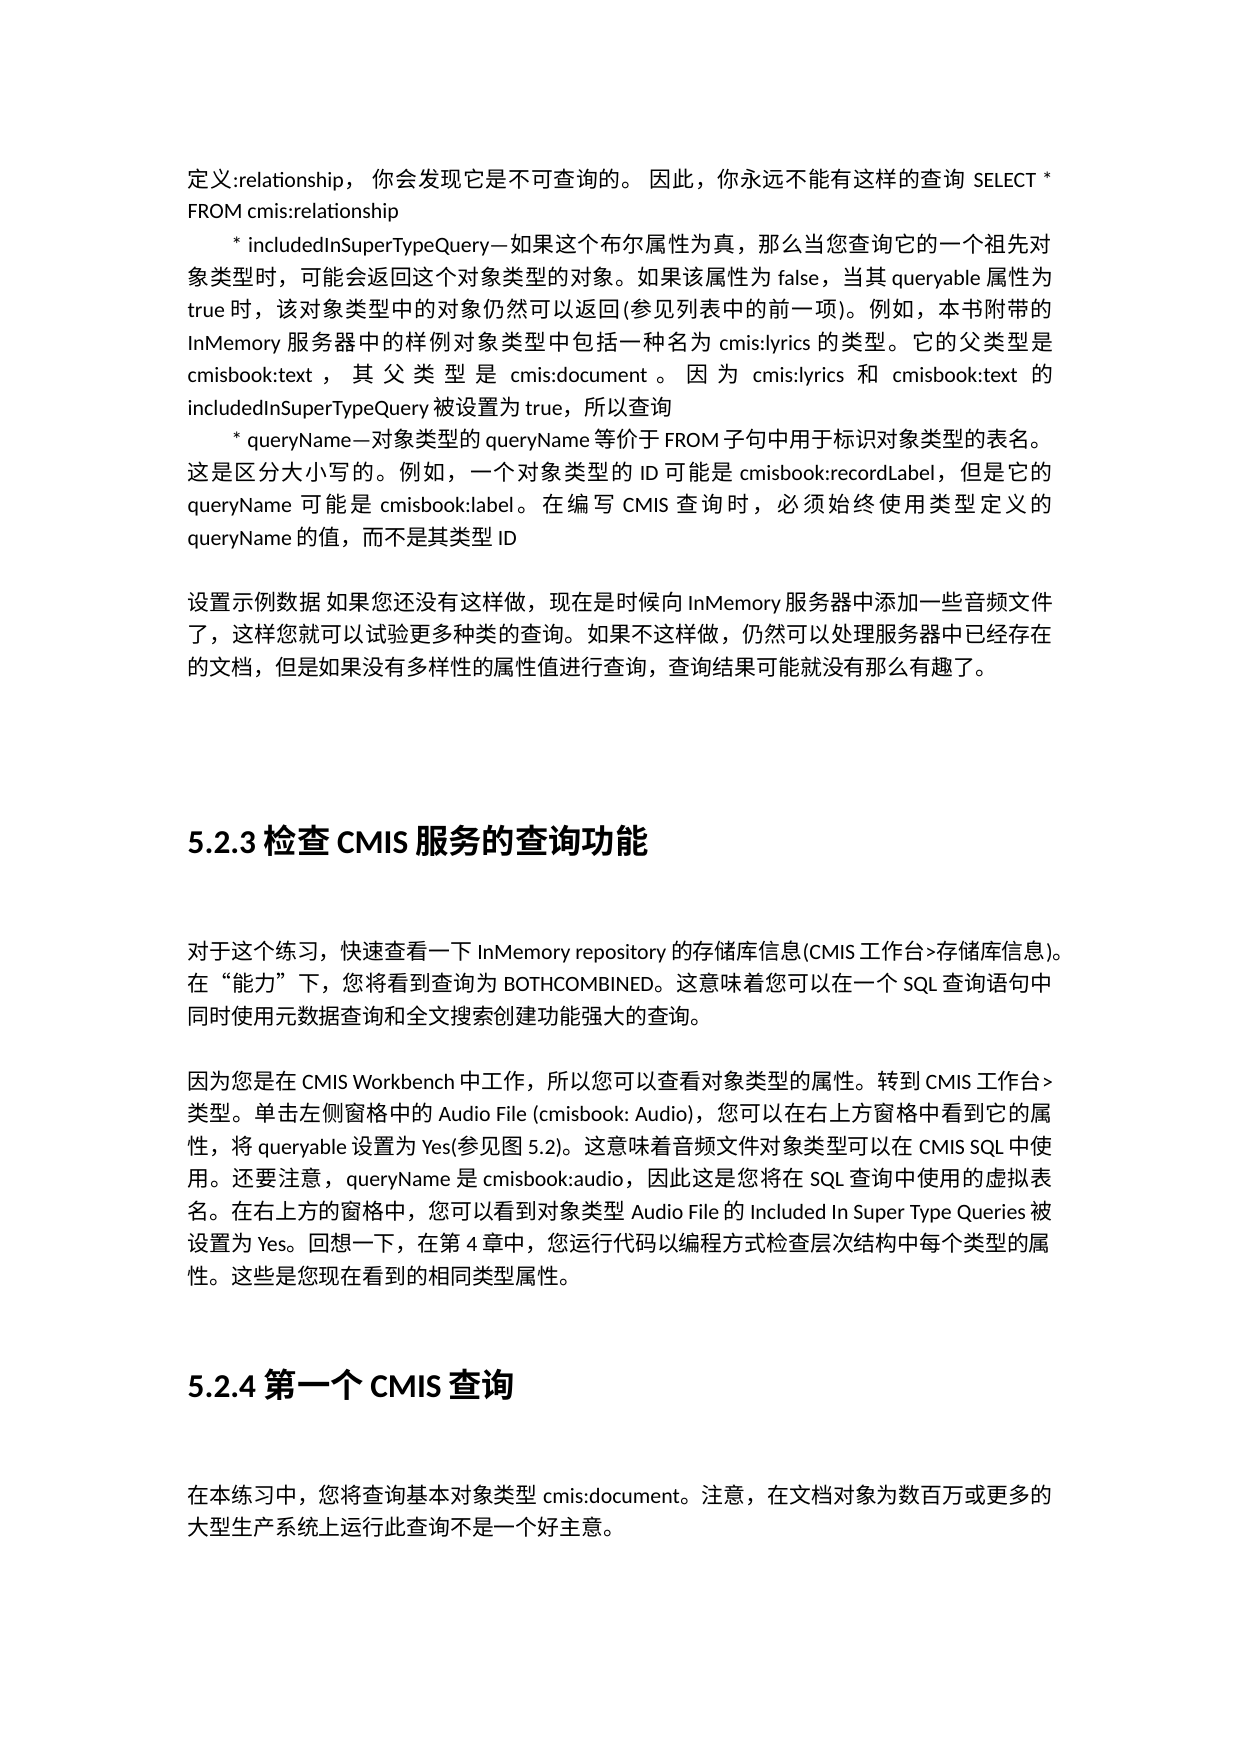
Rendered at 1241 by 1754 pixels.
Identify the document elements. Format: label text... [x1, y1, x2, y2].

text 在本练习中，您将查询基本对象类型cmis:document。注意，在文档对象为数百万或更多的大型生产系统上运行此查询不是一个好主意。 [187, 1477, 1053, 1542]
subtitle 5.2.3 检查CMIS服务的查询功能 [187, 807, 1053, 872]
text * queryName—对象类型的queryName等价于FROM子句中用于标识对象类型的表名。这是区分大小写的。例如，一个对象类型的ID可能是cmisbook:recordLabel，但是它的queryName可能是cmisbook:label。在编写CMIS查询时，必须始终使用类型定义的queryName的值，而不是其类型ID [187, 422, 1053, 552]
text 因为您是在CMIS Workbench中工作，所以您可以查看对象类型的属性。转到CMIS工作台>类型。单击左侧窗格中的Audio File (cmisbook: Audio)，您可以在右上方窗格中看到它的属性，将queryable设置为Yes(参见图5.2)。这意味着音频文件对象类型可以在CMIS SQL中使用。还要注意，queryName是cmisbook:audio，因此这是您将在SQL查询中使用的虚拟表名。在右上方的窗格中，您可以看到对象类型Audio File的Included In Super Type Queries被设置为Yes。回想一下，在第4章中，您运行代码以编程方式检查层次结构中每个类型的属性。这些是您现在看到的相同类型属性。 [187, 1063, 1053, 1291]
text * includedInSuperTypeQuery—如果这个布尔属性为真，那么当您查询它的一个祖先对象类型时，可能会返回这个对象类型的对象。如果该属性为false，当其queryable属性为true时，该对象类型中的对象仍然可以返回(参见列表中的前一项)。例如，本书附带的InMemory服务器中的样例对象类型中包括一种名为cmis:lyrics的类型。它的父类型是cmisbook:text，其父类型是cmis:document。因为cmis:lyrics和cmisbook:text的includedInSuperTypeQuery被设置为true，所以查询 [187, 227, 1053, 422]
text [187, 162, 1053, 227]
text 对于这个练习，快速查看一下InMemory repository的存储库信息(CMIS工作台>存储库信息)。在“能力”下，您将看到查询为BOTHCOMBINED。这意味着您可以在一个SQL查询语句中同时使用元数据查询和全文搜索创建功能强大的查询。 [187, 933, 1053, 1031]
text 设置示例数据 如果您还没有这样做，现在是时候向InMemory服务器中添加一些音频文件了，这样您就可以试验更多种类的查询。如果不这样做，仍然可以处理服务器中已经存在的文档，但是如果没有多样性的属性值进行查询，查询结果可能就没有那么有趣了。 [187, 584, 1053, 682]
subtitle 5.2.4 第一个CMIS查询 [187, 1350, 1053, 1415]
